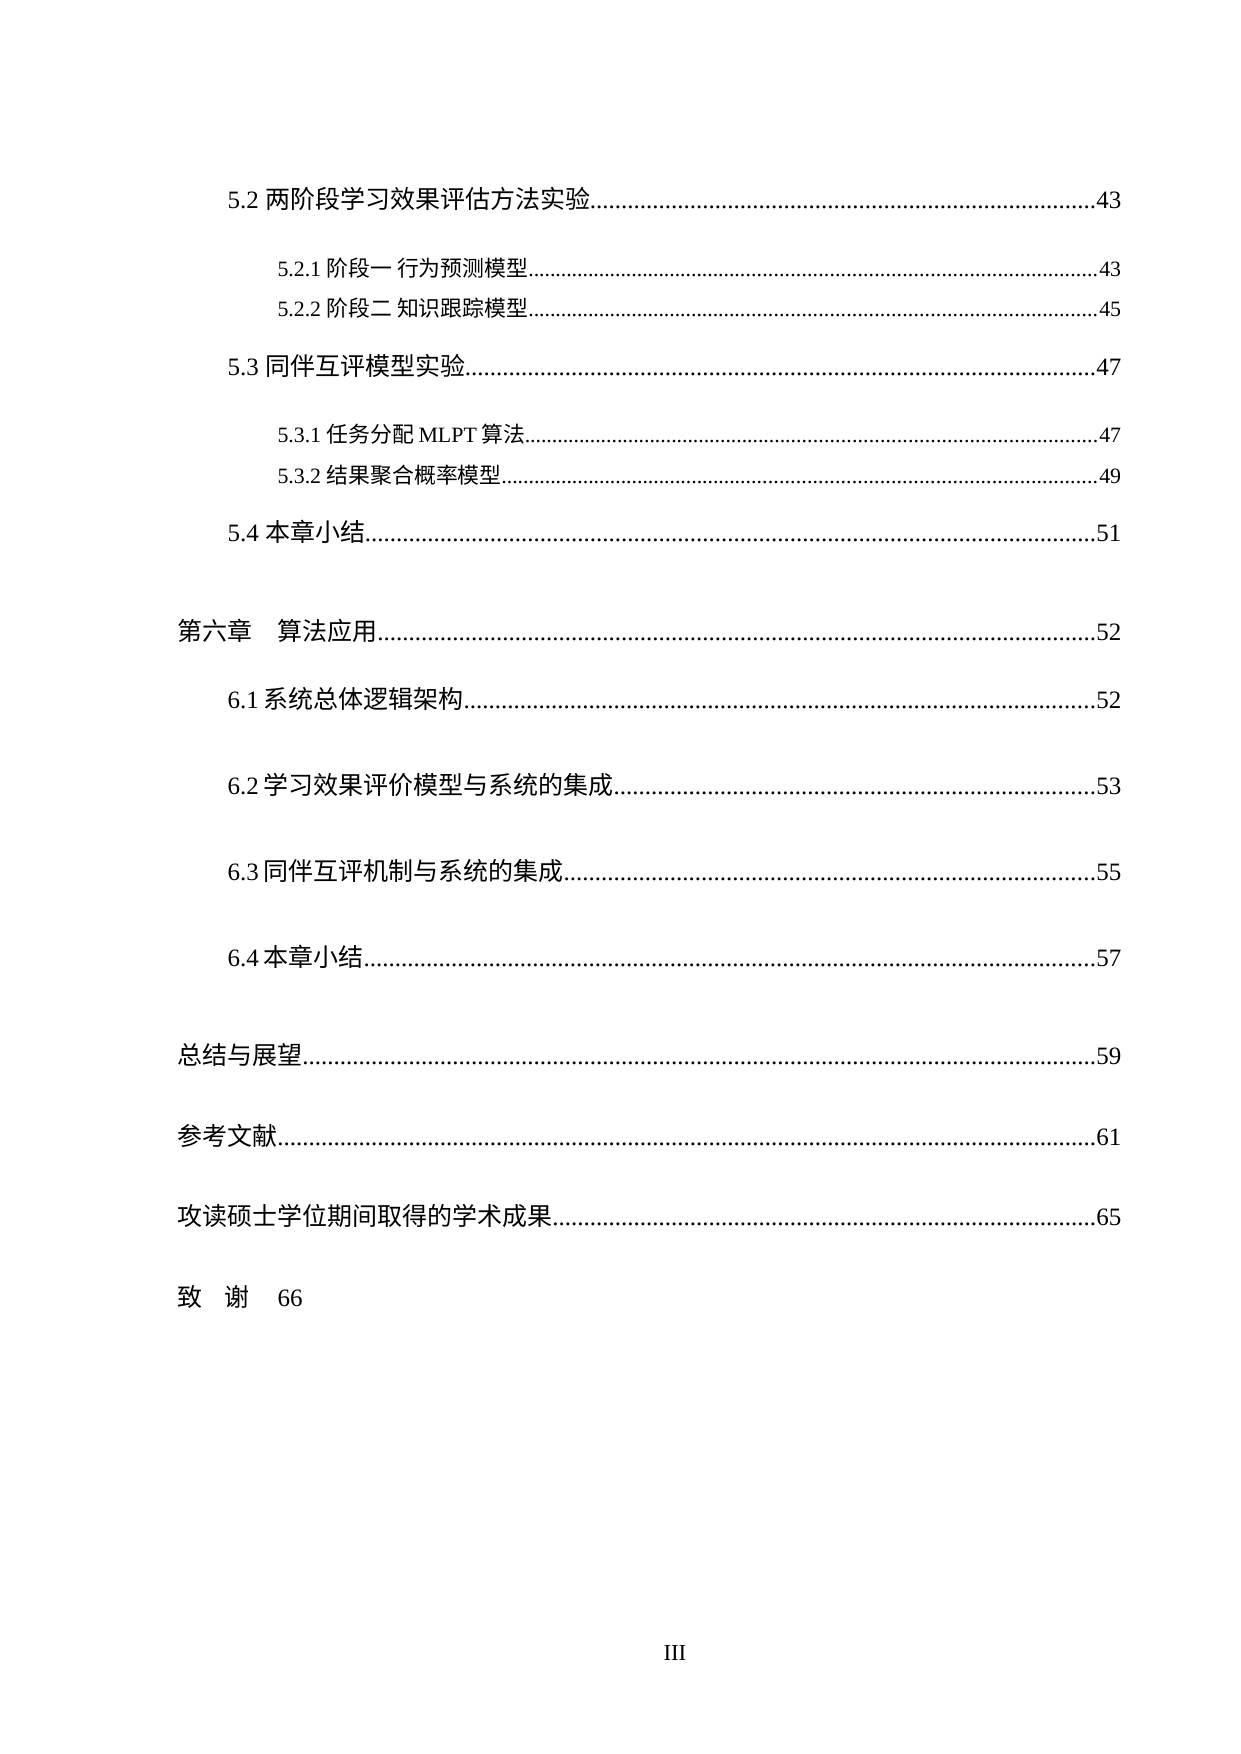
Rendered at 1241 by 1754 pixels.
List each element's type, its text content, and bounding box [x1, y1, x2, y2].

text 5.3.2 结果聚合概率模型 49 [277, 457, 1122, 491]
text 5.3 同伴互评模型实验 47 [227, 330, 1122, 398]
text 6.4本章小结 57 [227, 921, 1122, 989]
text 5.2.2 阶段二 知识跟踪模型 45 [277, 290, 1122, 324]
text 6.3同伴互评机制与系统的集成 55 [227, 835, 1122, 903]
text 总结与展望 59 [177, 1020, 1122, 1088]
text 5.3.1 任务分配MLPT算法 47 [277, 416, 1122, 450]
text 6.1系统总体逻辑架构 52 [227, 663, 1122, 731]
text 6.2学习效果评价模型与系统的集成 53 [227, 749, 1122, 817]
text 攻读硕士学位期间取得的学术成果 65 [177, 1181, 1122, 1249]
text 第六章 算法应用 52 [177, 595, 1122, 663]
text 5.2 两阶段学习效果评估方法实验 43 [227, 164, 1122, 232]
text 5.4 本章小结 51 [227, 497, 1122, 565]
text 5.2.1 阶段一 行为预测模型 43 [277, 250, 1122, 284]
text 致 谢 66 [177, 1261, 1122, 1329]
text 参考文献 61 [177, 1100, 1122, 1168]
